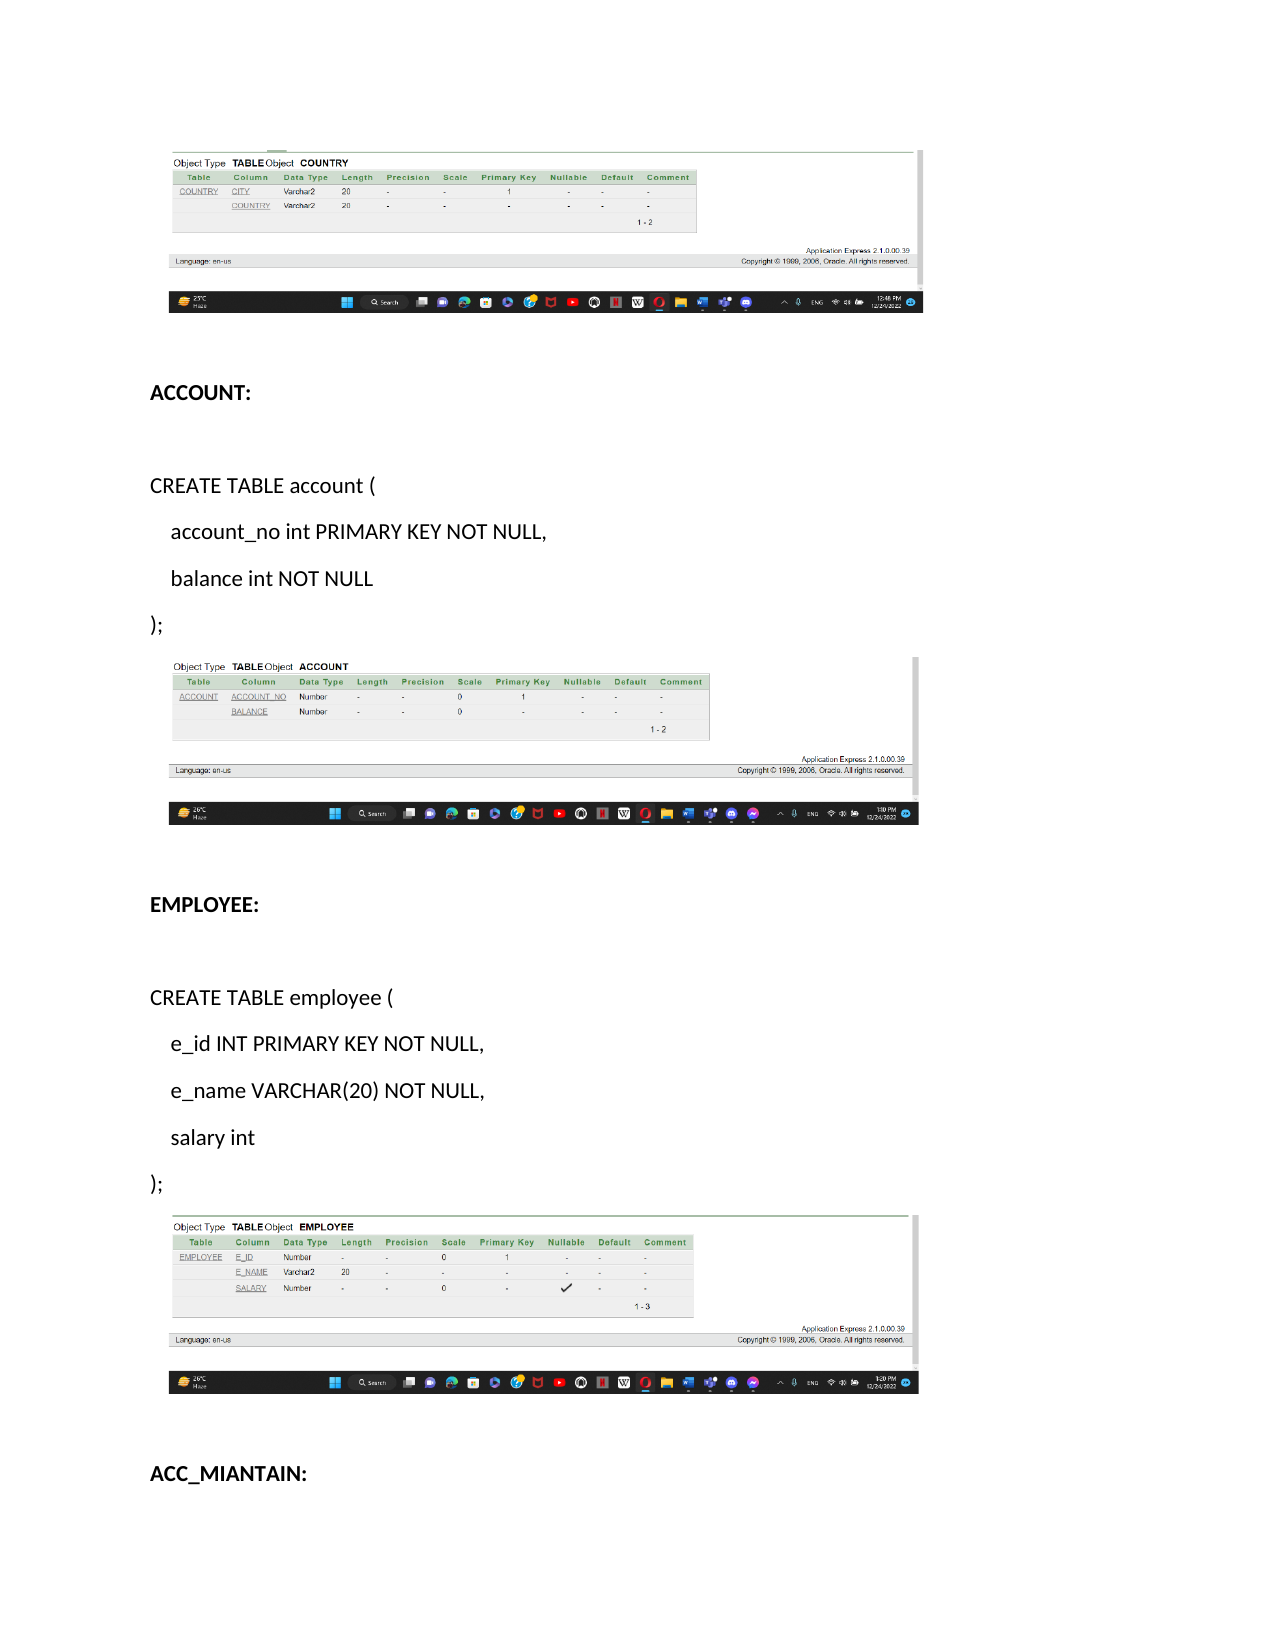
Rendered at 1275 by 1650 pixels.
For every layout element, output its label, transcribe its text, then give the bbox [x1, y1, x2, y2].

text CREATE TABLE account ( [150, 471, 1125, 499]
text e_name VARCHAR(20) NOT NULL, [150, 1076, 1125, 1104]
text ACCOUNT: [150, 378, 1125, 406]
text salary int [150, 1123, 1125, 1151]
text ACC_MIANTAIN: [150, 1459, 1125, 1487]
text balance int NOT NULL [150, 564, 1125, 592]
text ); [150, 610, 1125, 638]
text e_id INT PRIMARY KEY NOT NULL, [150, 1029, 1125, 1057]
text EMPLOYEE: [150, 890, 1125, 918]
text account_no int PRIMARY KEY NOT NULL, [150, 517, 1125, 545]
text CREATE TABLE employee ( [150, 983, 1125, 1011]
text ); [150, 1169, 1125, 1197]
